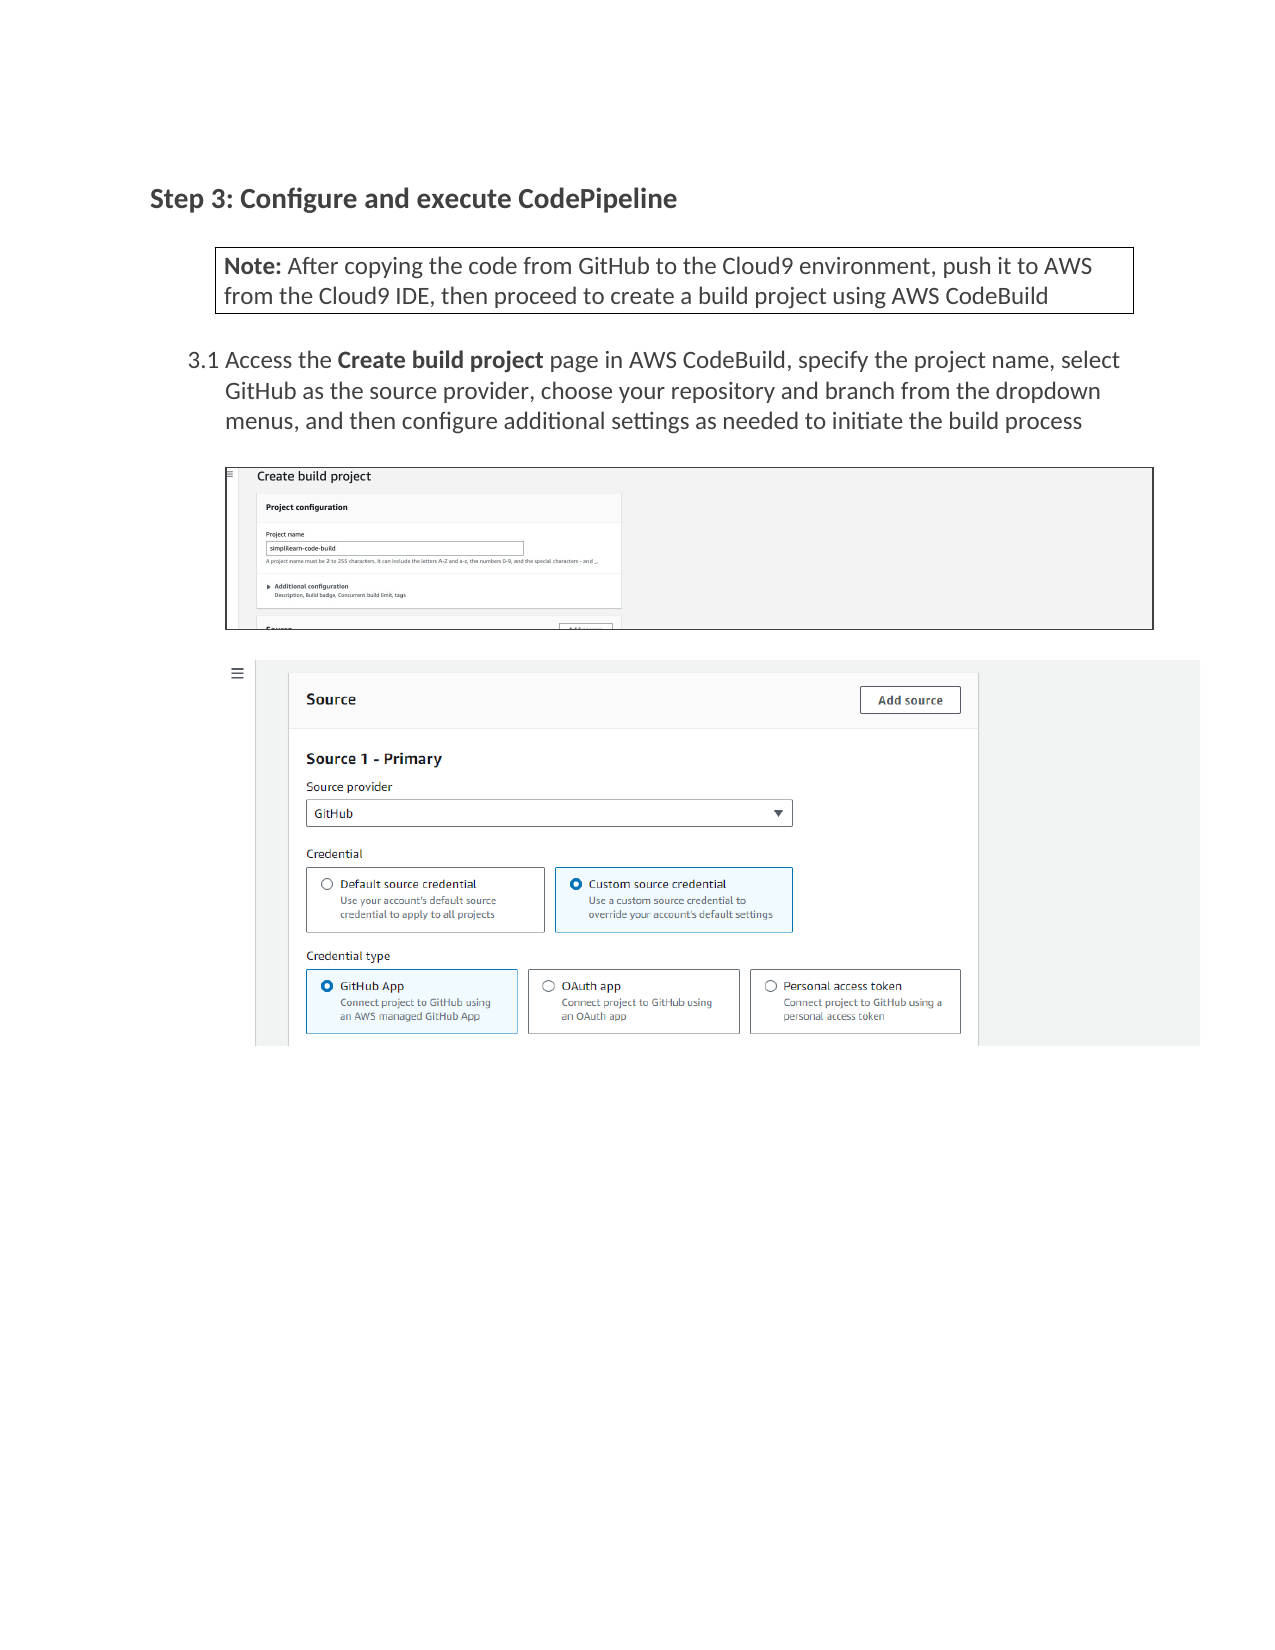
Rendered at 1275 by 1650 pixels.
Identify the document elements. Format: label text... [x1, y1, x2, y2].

list Access the Create build project page in AWS CodeBuild, specify the project name, select GitHub as the source provider, choose your repository and branch from the dropdown menus, and then configure additional settings as needed to initiate the build process [187, 344, 1125, 436]
picture [227, 468, 1152, 629]
text Note: After copying the code from GitHub to the Cloud9 environment, push it to AWS from the Cloud9 IDE, then proceed to create a build project using AWS CodeBuild [216, 248, 1133, 313]
picture [225, 660, 1200, 1046]
text Step 3: Configure and execute CodePipeline [150, 181, 1125, 216]
